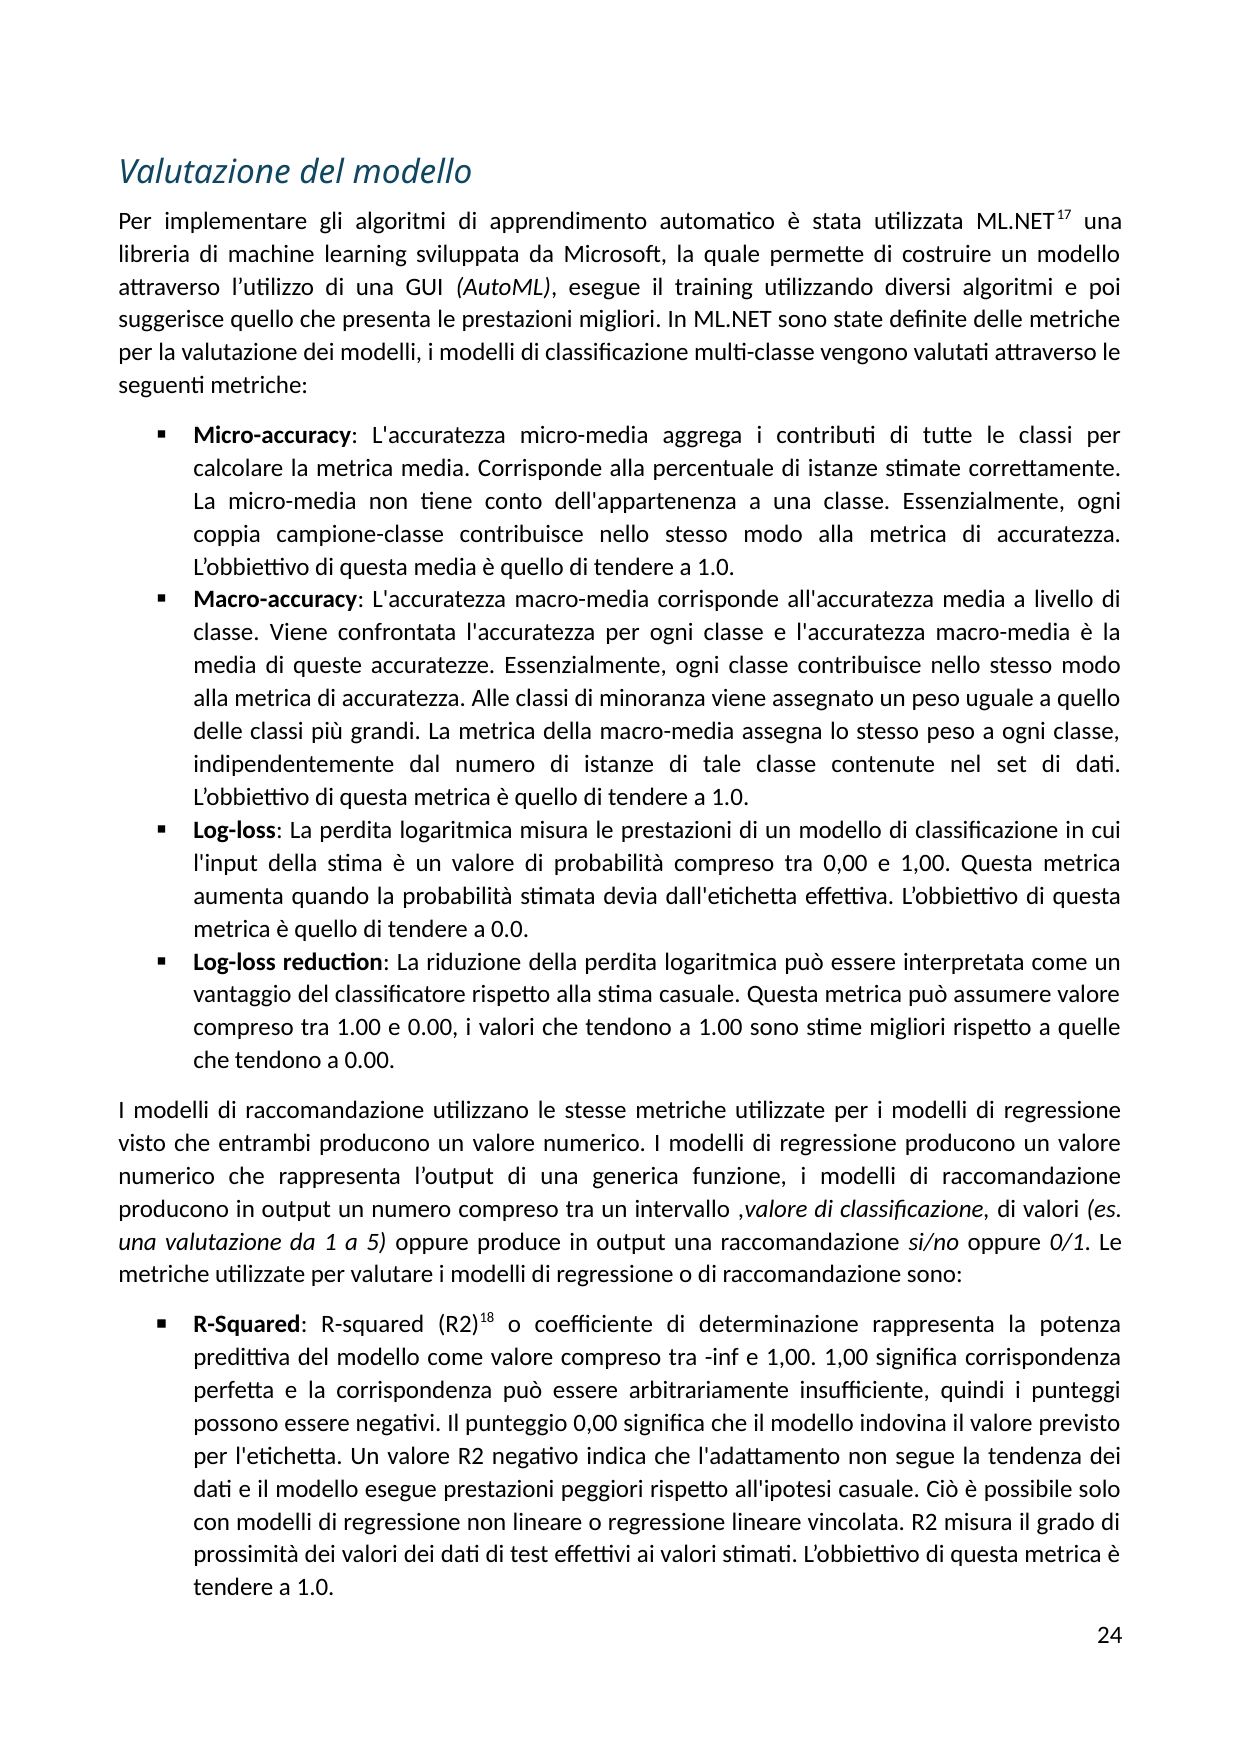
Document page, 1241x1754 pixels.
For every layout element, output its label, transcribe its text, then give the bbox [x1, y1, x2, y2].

text I modelli di raccomandazione utilizzano le stesse metriche utilizzate per i modelli di regressione visto che entrambi producono un valore numerico. I modelli di regressione producono un valore numerico che rappresenta l’output di una generica funzione, i modelli di raccomandazione producono in output un numero compreso tra un intervallo ,valore di classificazione, di valori (es. una valutazione da 1 a 5) oppure produce in output una raccomandazione si/no oppure 0/1. Le metriche utilizzate per valutare i modelli di regressione o di raccomandazione sono: [118, 1094, 1122, 1289]
list Macro-accuracy: L'accuratezza macro-media corrisponde all'accuratezza media a livello di classe. Viene confrontata l'accuratezza per ogni classe e l'accuratezza macro-media è la media di queste accuratezze. Essenzialmente, ogni classe contribuisce nello stesso modo alla metrica di accuratezza. Alle classi di minoranza viene assegnato un peso uguale a quello delle classi più grandi. La metrica della macro-media assegna lo stesso peso a ogni classe, indipendentemente dal numero di istanze di tale classe contenute nel set di dati. L’obbiettivo di questa metrica è quello di tendere a 1.0. [156, 584, 1122, 812]
subtitle Valutazione del modello [118, 148, 1122, 193]
list Log-loss reduction: La riduzione della perdita logaritmica può essere interpretata come un vantaggio del classificatore rispetto alla stima casuale. Questa metrica può assumere valore compreso tra 1.00 e 0.00, i valori che tendono a 1.00 sono stime migliori rispetto a quelle che tendono a 0.00. [156, 946, 1122, 1075]
list Micro-accuracy: L'accuratezza micro-media aggrega i contributi di tutte le classi per calcolare la metrica media. Corrisponde alla percentuale di istanze stimate correttamente. La micro-media non tiene conto dell'appartenenza a una classe. Essenzialmente, ogni coppia campione-classe contribuisce nello stesso modo alla metrica di accuratezza. L’obbiettivo di questa media è quello di tendere a 1.0. [156, 419, 1122, 581]
text Per implementare gli algoritmi di apprendimento automatico è stata utilizzata ML.NET una libreria di machine learning sviluppata da Microsoft, la quale permette di costruire un modello attraverso l’utilizzo di una GUI (AutoML), esegue il training utilizzando diversi algoritmi e poi suggerisce quello che presenta le prestazioni migliori. In ML.NET sono state definite delle metriche per la valutazione dei modelli, i modelli di classificazione multi-classe vengono valutati attraverso le seguenti metriche: [118, 205, 1122, 400]
list Log-loss: La perdita logaritmica misura le prestazioni di un modello di classificazione in cui l'input della stima è un valore di probabilità compreso tra 0,00 e 1,00. Questa metrica aumenta quando la probabilità stimata devia dall'etichetta effettiva. L’obbiettivo di questa metrica è quello di tendere a 0.0. [156, 814, 1122, 943]
list R-Squared: R-squared (R2) o coefficiente di determinazione rappresenta la potenza predittiva del modello come valore compreso tra -inf e 1,00. 1,00 significa corrispondenza perfetta e la corrispondenza può essere arbitrariamente insufficiente, quindi i punteggi possono essere negativi. Il punteggio 0,00 significa che il modello indovina il valore previsto per l'etichetta. Un valore R2 negativo indica che l'adattamento non segue la tendenza dei dati e il modello esegue prestazioni peggiori rispetto all'ipotesi casuale. Ciò è possibile solo con modelli di regressione non lineare o regressione lineare vincolata. R2 misura il grado di prossimità dei valori dei dati di test effettivi ai valori stimati. L’obbiettivo di questa metrica è tendere a 1.0. [156, 1308, 1122, 1602]
